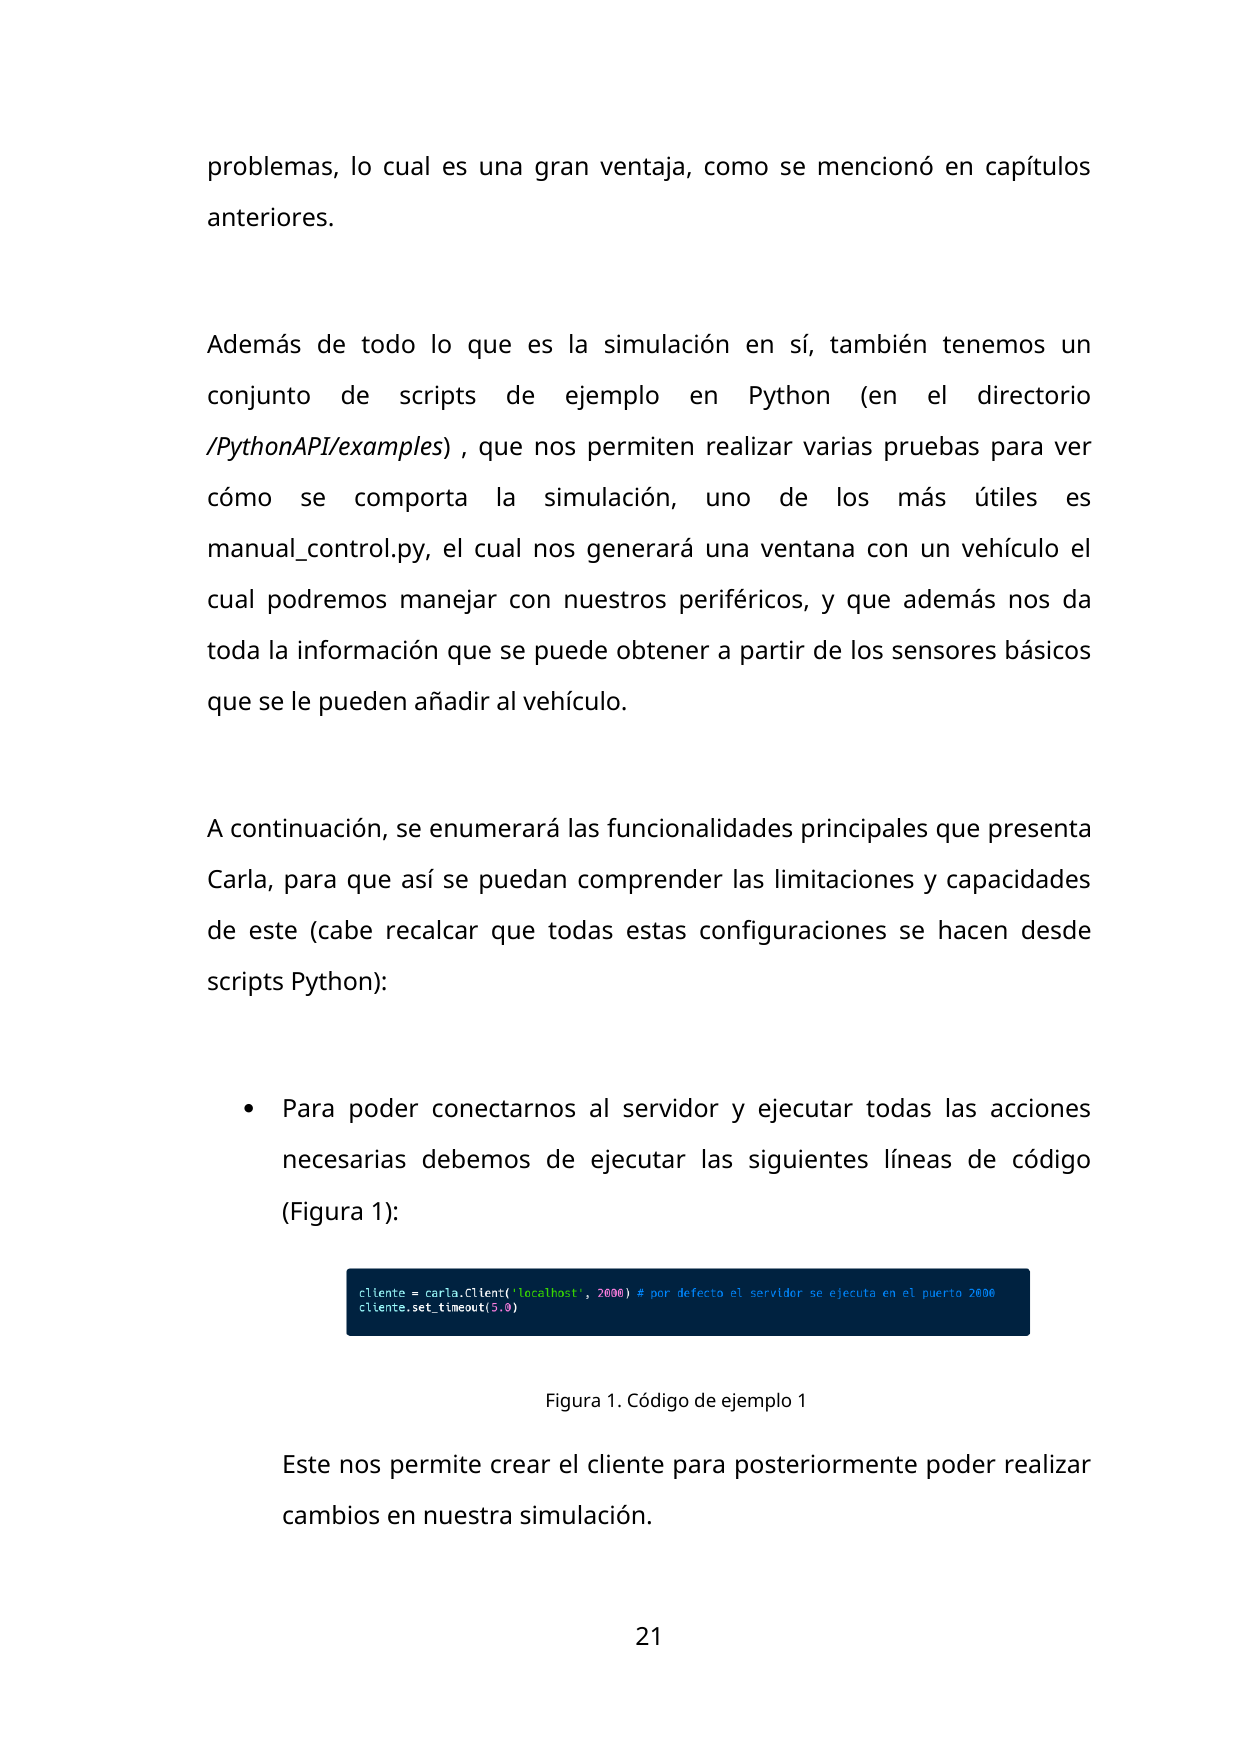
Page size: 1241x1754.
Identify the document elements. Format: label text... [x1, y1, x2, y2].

text A continuación, se enumerará las funcionalidades principales que presenta Carla, para que así se puedan comprender las limitaciones y capacidades de este (cabe recalcar que todas estas configuraciones se hacen desde scripts Python): [207, 811, 1092, 998]
picture [315, 1244, 1060, 1359]
text Además de todo lo que es la simulación en sí, también tenemos un conjunto de scripts de ejemplo en Python (en el directorio /PythonAPI/examples) , que nos permiten realizar varias pruebas para ver cómo se comporta la simulación, uno de los más útiles es manual_control.py, el cual nos generará una ventana con un vehículo el cual podremos manejar con nuestros periféricos, y que además nos da toda la información que se puede obtener a partir de los sensores básicos que se le pueden añadir al vehículo. [207, 326, 1092, 718]
list Este nos permite crear el cliente para posteriormente poder realizar cambios en nuestra simulación. [282, 1447, 1092, 1532]
list Para poder conectarnos al servidor y ejecutar todas las acciones necesarias debemos de ejecutar las siguientes líneas de código (Figura 1): [244, 1091, 1092, 1227]
text Figura 1. Código de ejemplo 1 [207, 1388, 1092, 1413]
